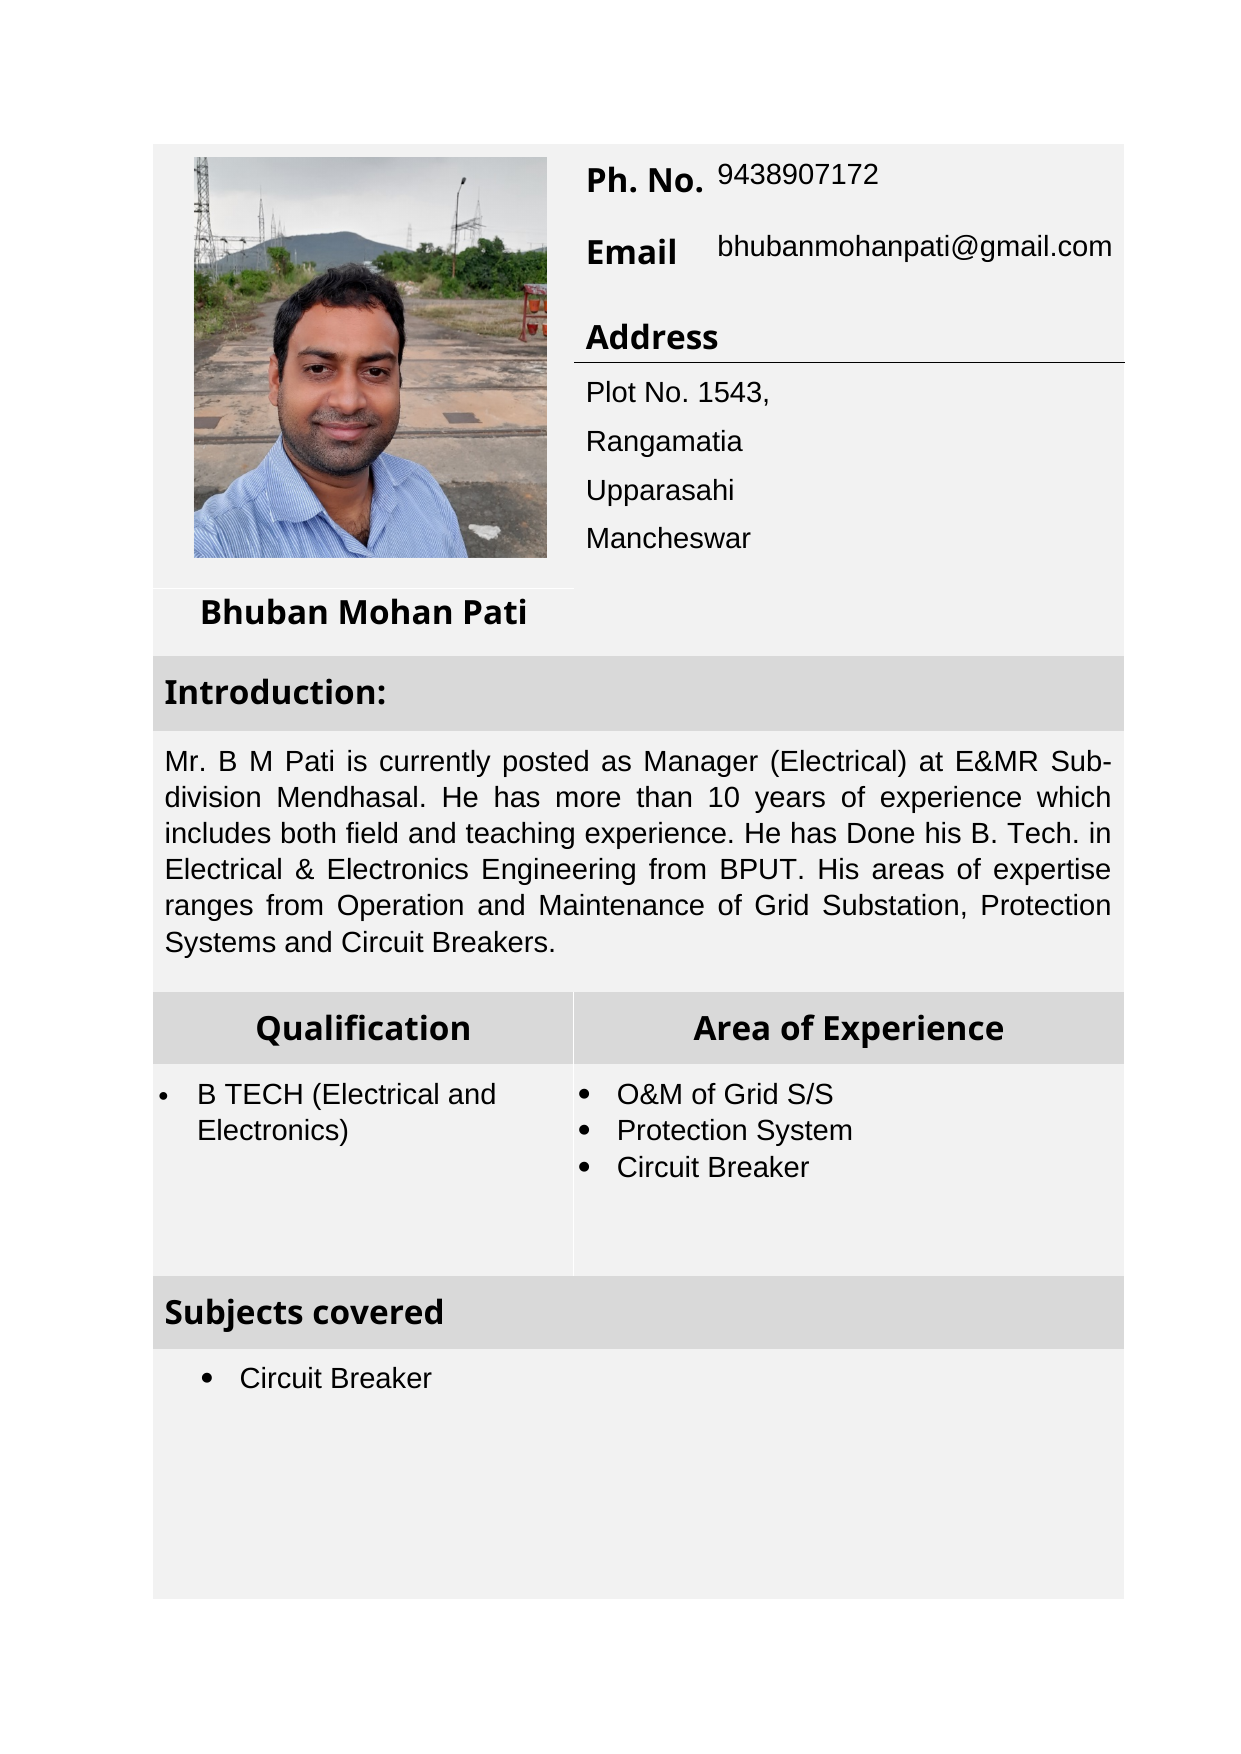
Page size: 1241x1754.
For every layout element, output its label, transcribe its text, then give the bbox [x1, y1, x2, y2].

table_cell Email [574, 217, 706, 289]
table_header Ph. No. [574, 144, 706, 217]
table_cell Bhuban Mohan Pati [153, 589, 574, 656]
table_header 9438907172 [706, 144, 1124, 217]
table_header [153, 144, 574, 588]
table_cell Mr. B M Pati is currently posted as Manager (Electrical) at E&MR Sub-division Mendhasal. He has more than 10 years of experience which includes both field and teaching experience. He has Done his B. Tech. in Electrical & Electronics Engineering from BPUT. His areas of expertise ranges from Operation and Maintenance of Grid Substation, Protection Systems and Circuit Breakers. [153, 731, 1124, 992]
table_cell Area of Experience [574, 992, 1124, 1064]
table_cell Circuit Breaker [153, 1349, 1124, 1599]
table_cell Introduction: [153, 656, 1124, 731]
table_cell O&M of Grid S/S Protection System Circuit Breaker [574, 1064, 1124, 1276]
table_cell Address [574, 289, 1124, 362]
table_cell bhubanmohanpati@gmail.com [706, 217, 1124, 289]
table_cell Plot No. 1543, Rangamatia Upparasahi Mancheswar [574, 363, 1124, 656]
table_cell B TECH (Electrical and Electronics) [153, 1064, 573, 1276]
table_cell Subjects covered [153, 1276, 1124, 1349]
picture [194, 157, 547, 557]
table_cell Qualification [153, 992, 573, 1064]
